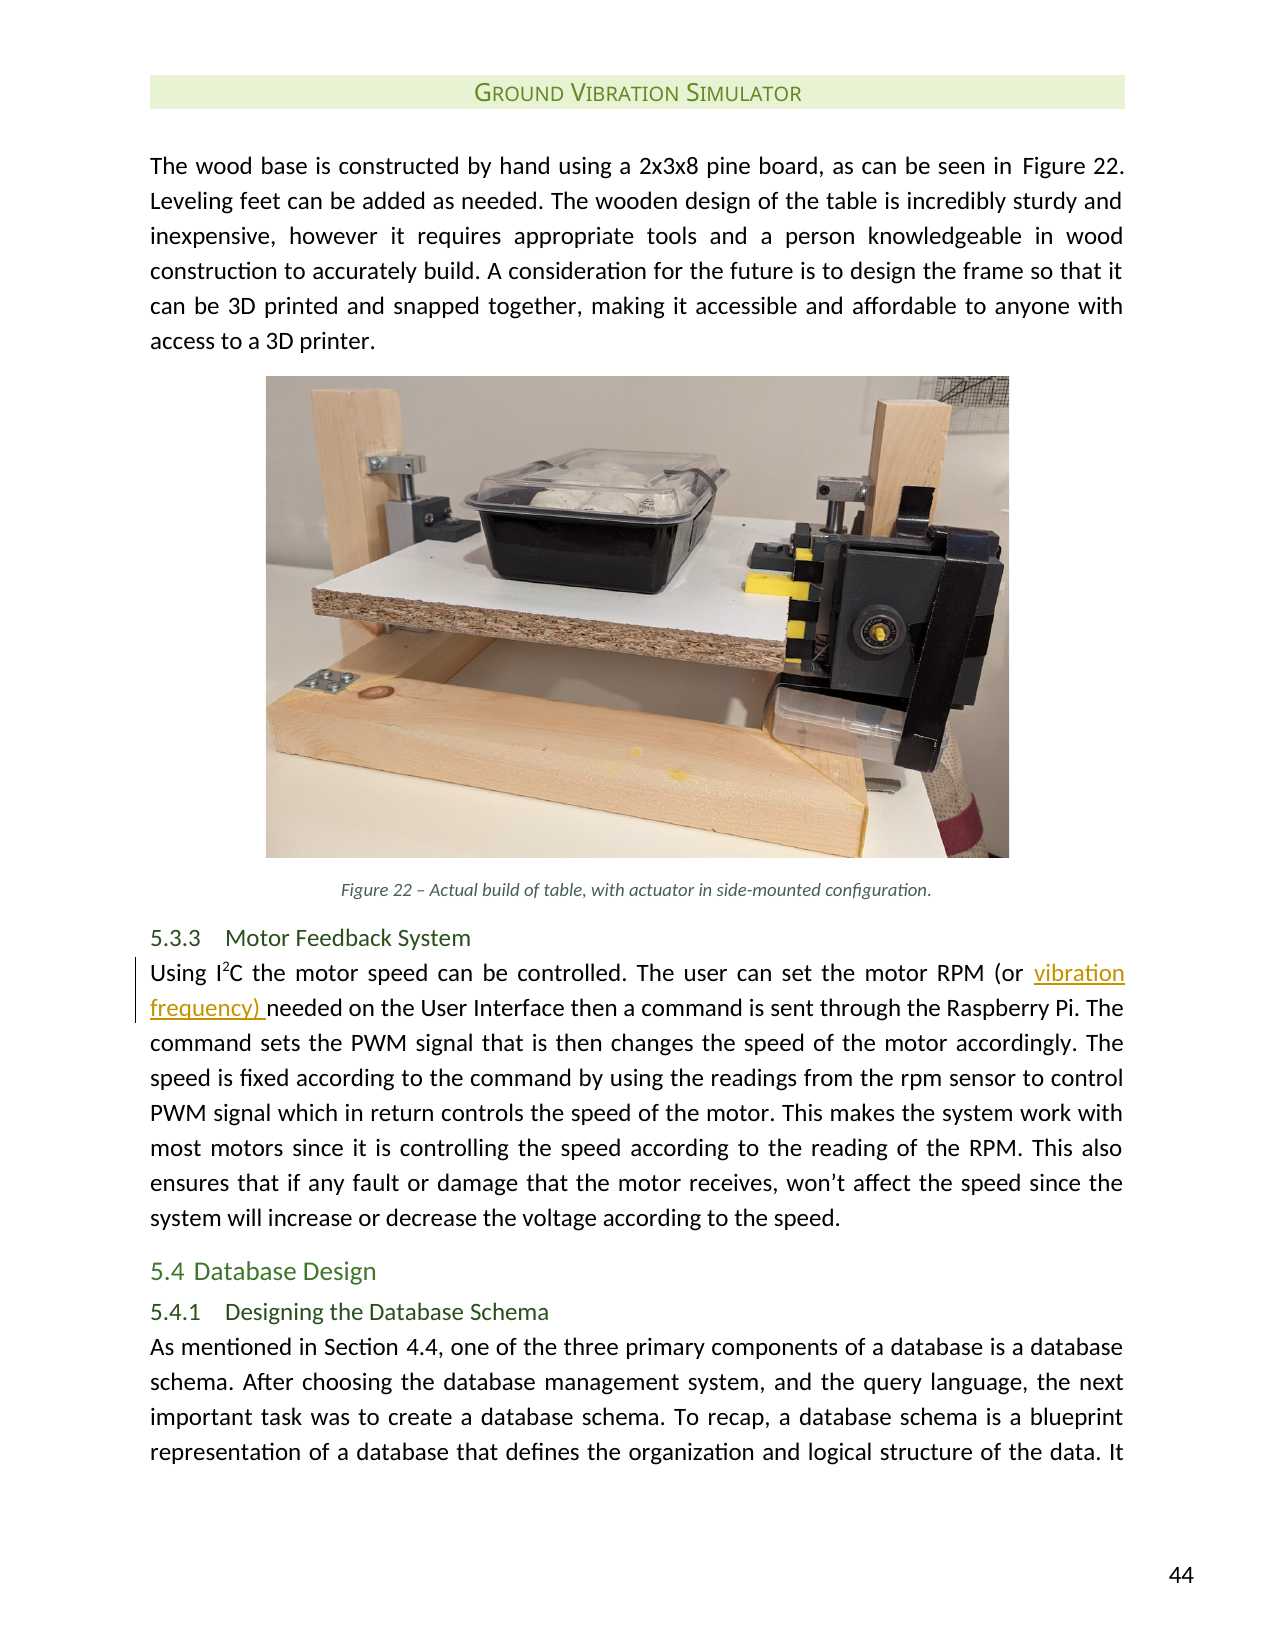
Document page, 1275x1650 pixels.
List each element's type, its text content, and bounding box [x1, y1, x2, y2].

picture [265, 376, 1010, 858]
subtitle Database Design [150, 1254, 1125, 1287]
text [150, 1331, 1125, 1466]
text Figure 22 – Actual build of table, with actuator in side-mounted configuration. [150, 878, 1125, 901]
subtitle Motor Feedback System [150, 922, 1125, 953]
text The wood base is constructed by hand using a 2x3x8 pine board, as can be seen in Figure 22. Leveling feet can be added as needed. The wooden design of the table is incredibly sturdy and inexpensive, however it requires appropriate tools and a person knowledgeable in wood construction to accurately build. A consideration for the future is to design the frame so that it can be 3D printed and snapped together, making it accessible and affordable to anyone with access to a 3D printer. [150, 150, 1125, 356]
subtitle Designing the Database Schema [150, 1296, 1125, 1326]
text Using I2C the motor speed can be controlled. The user can set the motor RPM (or needed on the User Interface then a command is sent through the Raspberry Pi. The command sets the PWM signal that is then changes the speed of the motor accordingly. The speed is fixed according to the command by using the readings from the rpm sensor to control PWM signal which in return controls the speed of the motor. This makes the system work with most motors since it is controlling the speed according to the reading of the RPM. This also ensures that if any fault or damage that the motor receives, won’t affect the speed since the system will increase or decrease the voltage according to the speed. [150, 957, 1125, 1233]
